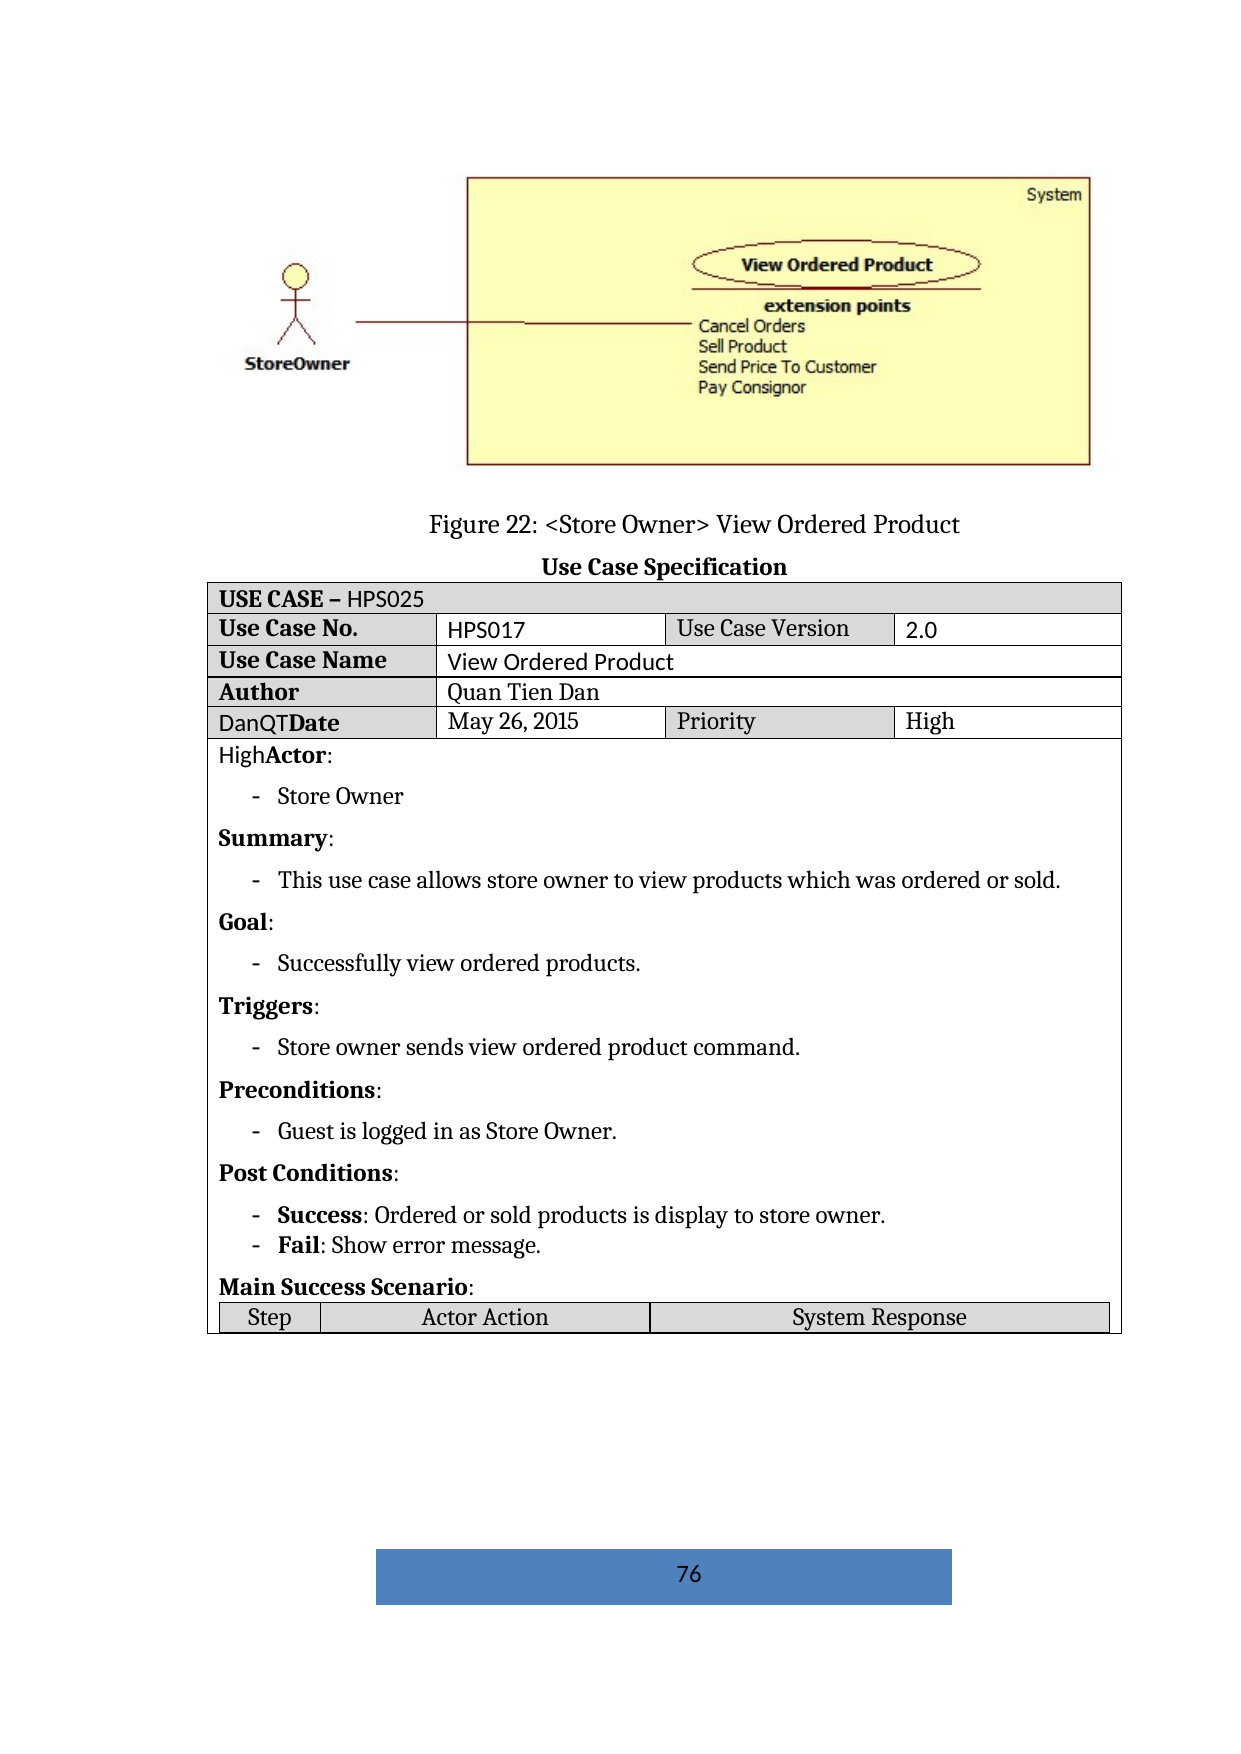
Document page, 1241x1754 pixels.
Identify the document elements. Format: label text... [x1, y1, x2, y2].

picture [207, 147, 1122, 497]
text Figure 22: <Store Owner> View Ordered Product [428, 509, 1122, 540]
table_cell [437, 646, 1121, 676]
table_cell Use Case Version [666, 614, 894, 645]
table_header USE CASE – [208, 583, 1121, 613]
table_cell Use Case Name [208, 646, 436, 676]
table_cell Date [208, 707, 436, 738]
table_cell Author [208, 678, 436, 706]
table_cell Priority [666, 707, 894, 738]
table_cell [208, 739, 1121, 1333]
list Use Case Specification [207, 553, 1122, 582]
table_cell Use Case No. [208, 614, 436, 645]
